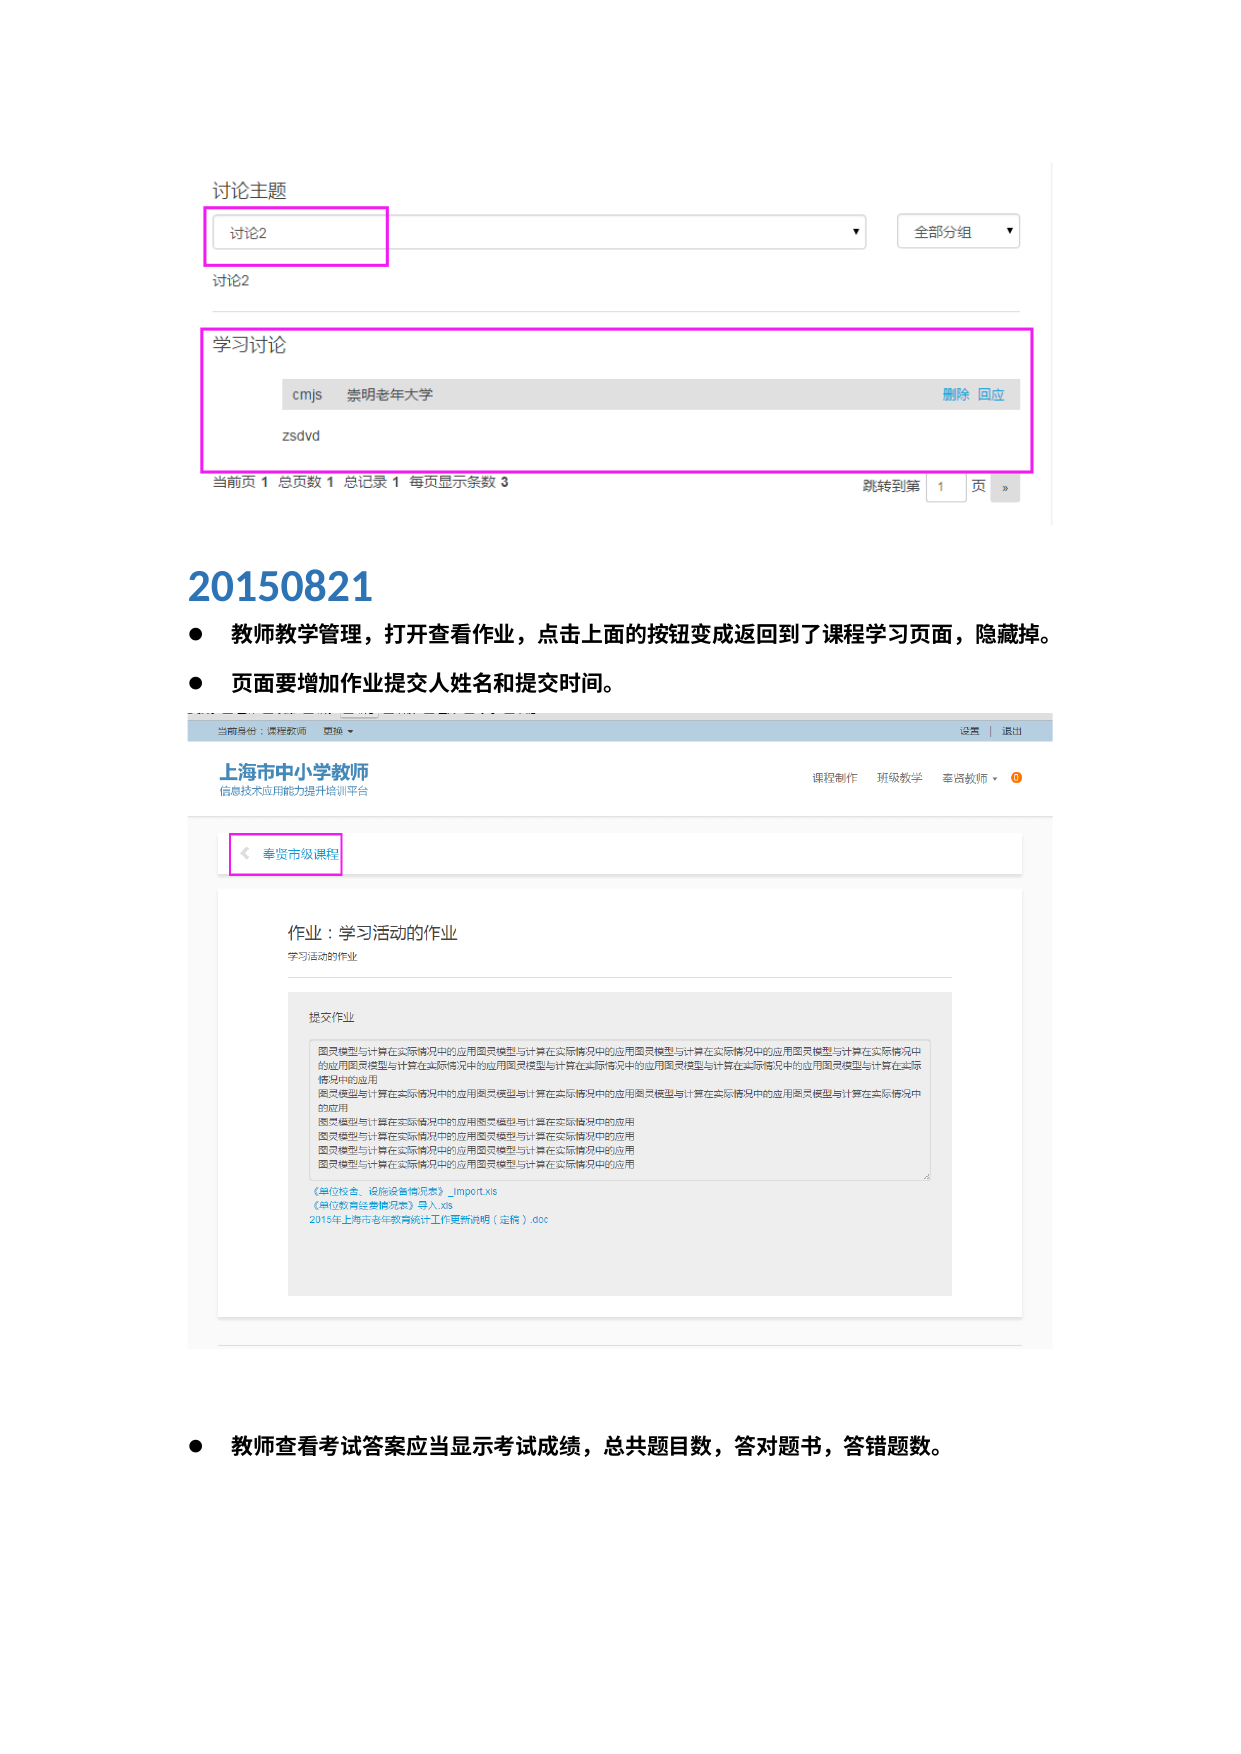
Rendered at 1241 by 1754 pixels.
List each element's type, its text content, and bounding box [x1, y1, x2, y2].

text 20150821 [187, 552, 1053, 617]
text 教师教学管理，打开查看作业，点击上面的按钮变成返回到了课程学习页面，隐藏掉。 [187, 617, 1053, 649]
picture [187, 162, 1053, 525]
picture [187, 713, 1053, 1349]
text 页面要增加作业提交人姓名和提交时间。 [187, 665, 1053, 698]
text 教师查看考试答案应当显示考试成绩，总共题目数，答对题书，答错题数。 [187, 1429, 1053, 1461]
